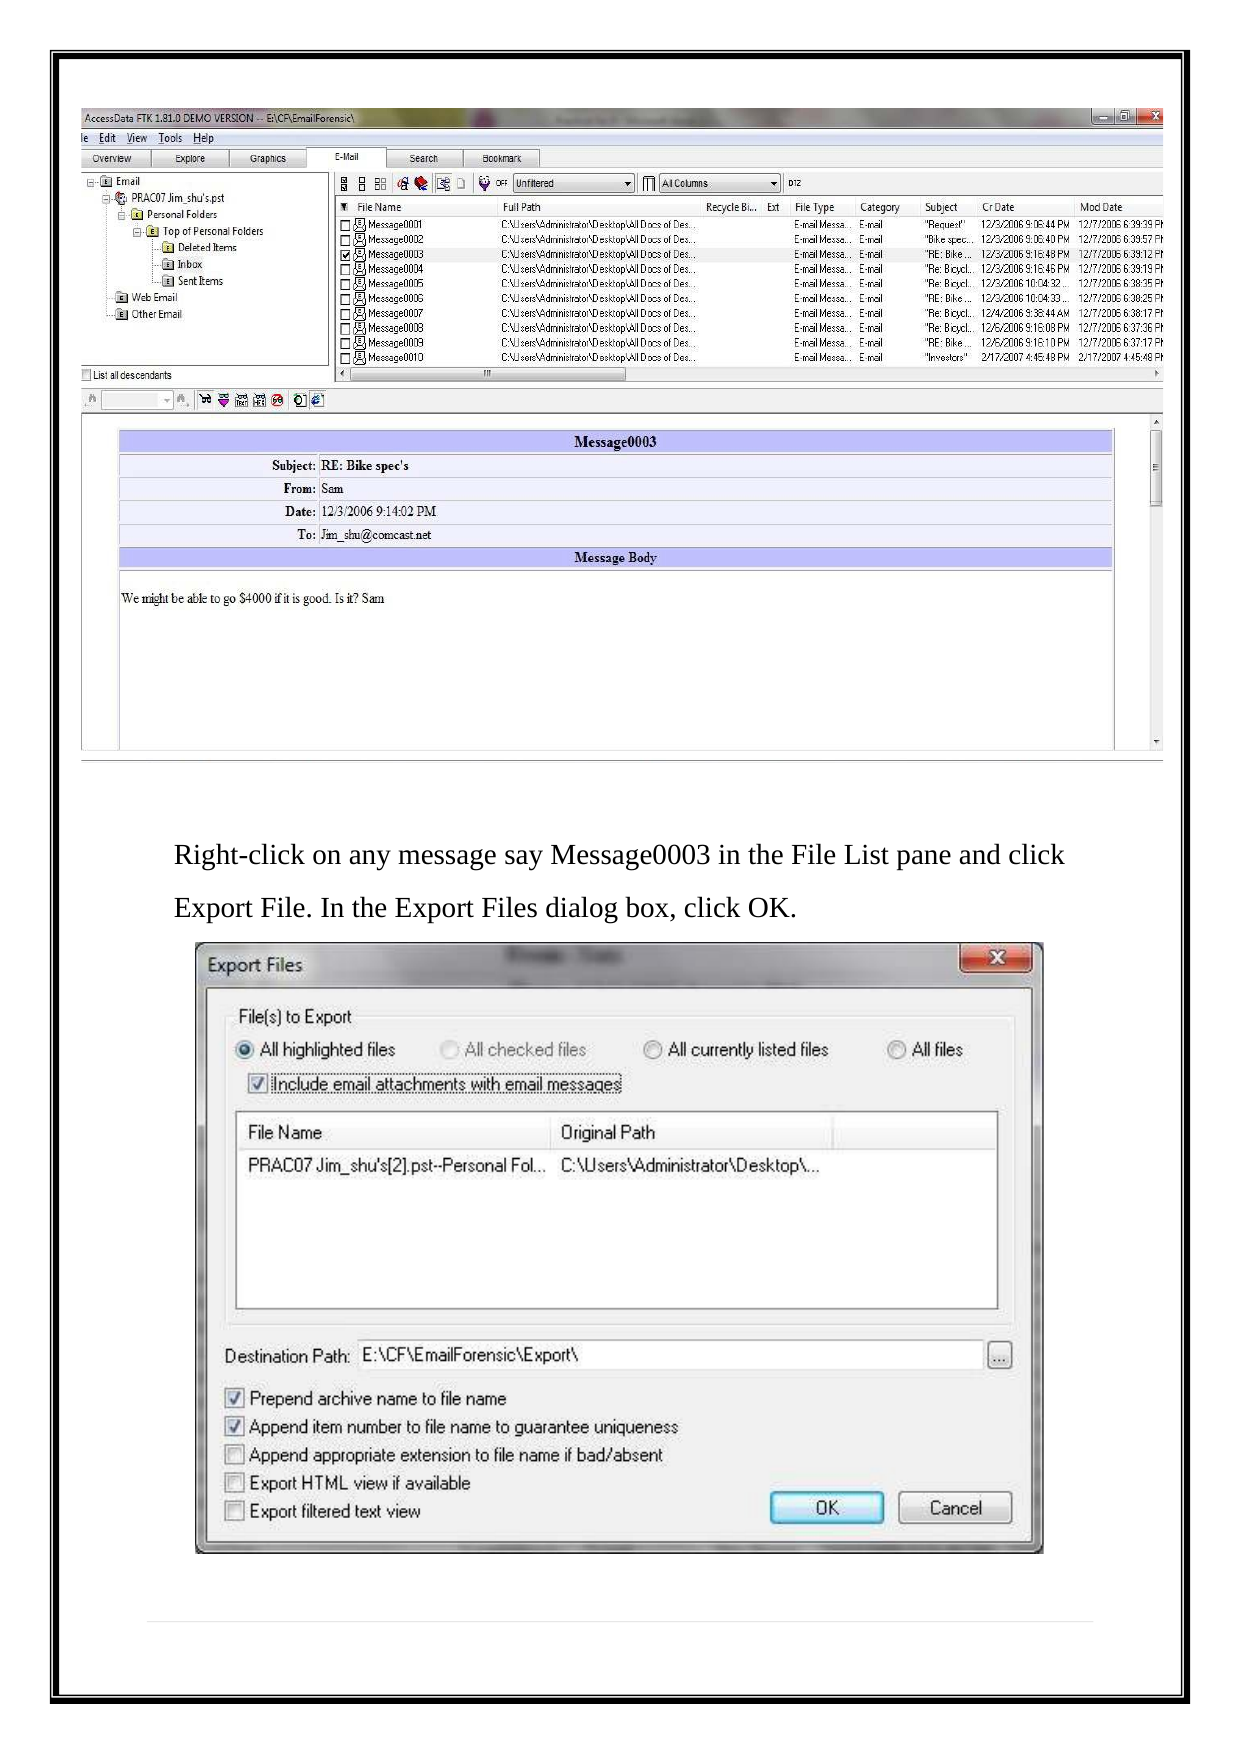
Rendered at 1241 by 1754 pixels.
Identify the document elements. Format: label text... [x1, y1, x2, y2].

text Right-click on any message say Message0003 in the File List pane and click Export File. In the Export Files dialog box, click OK. [173, 837, 1090, 923]
picture [81, 108, 1164, 763]
picture [195, 942, 1044, 1554]
